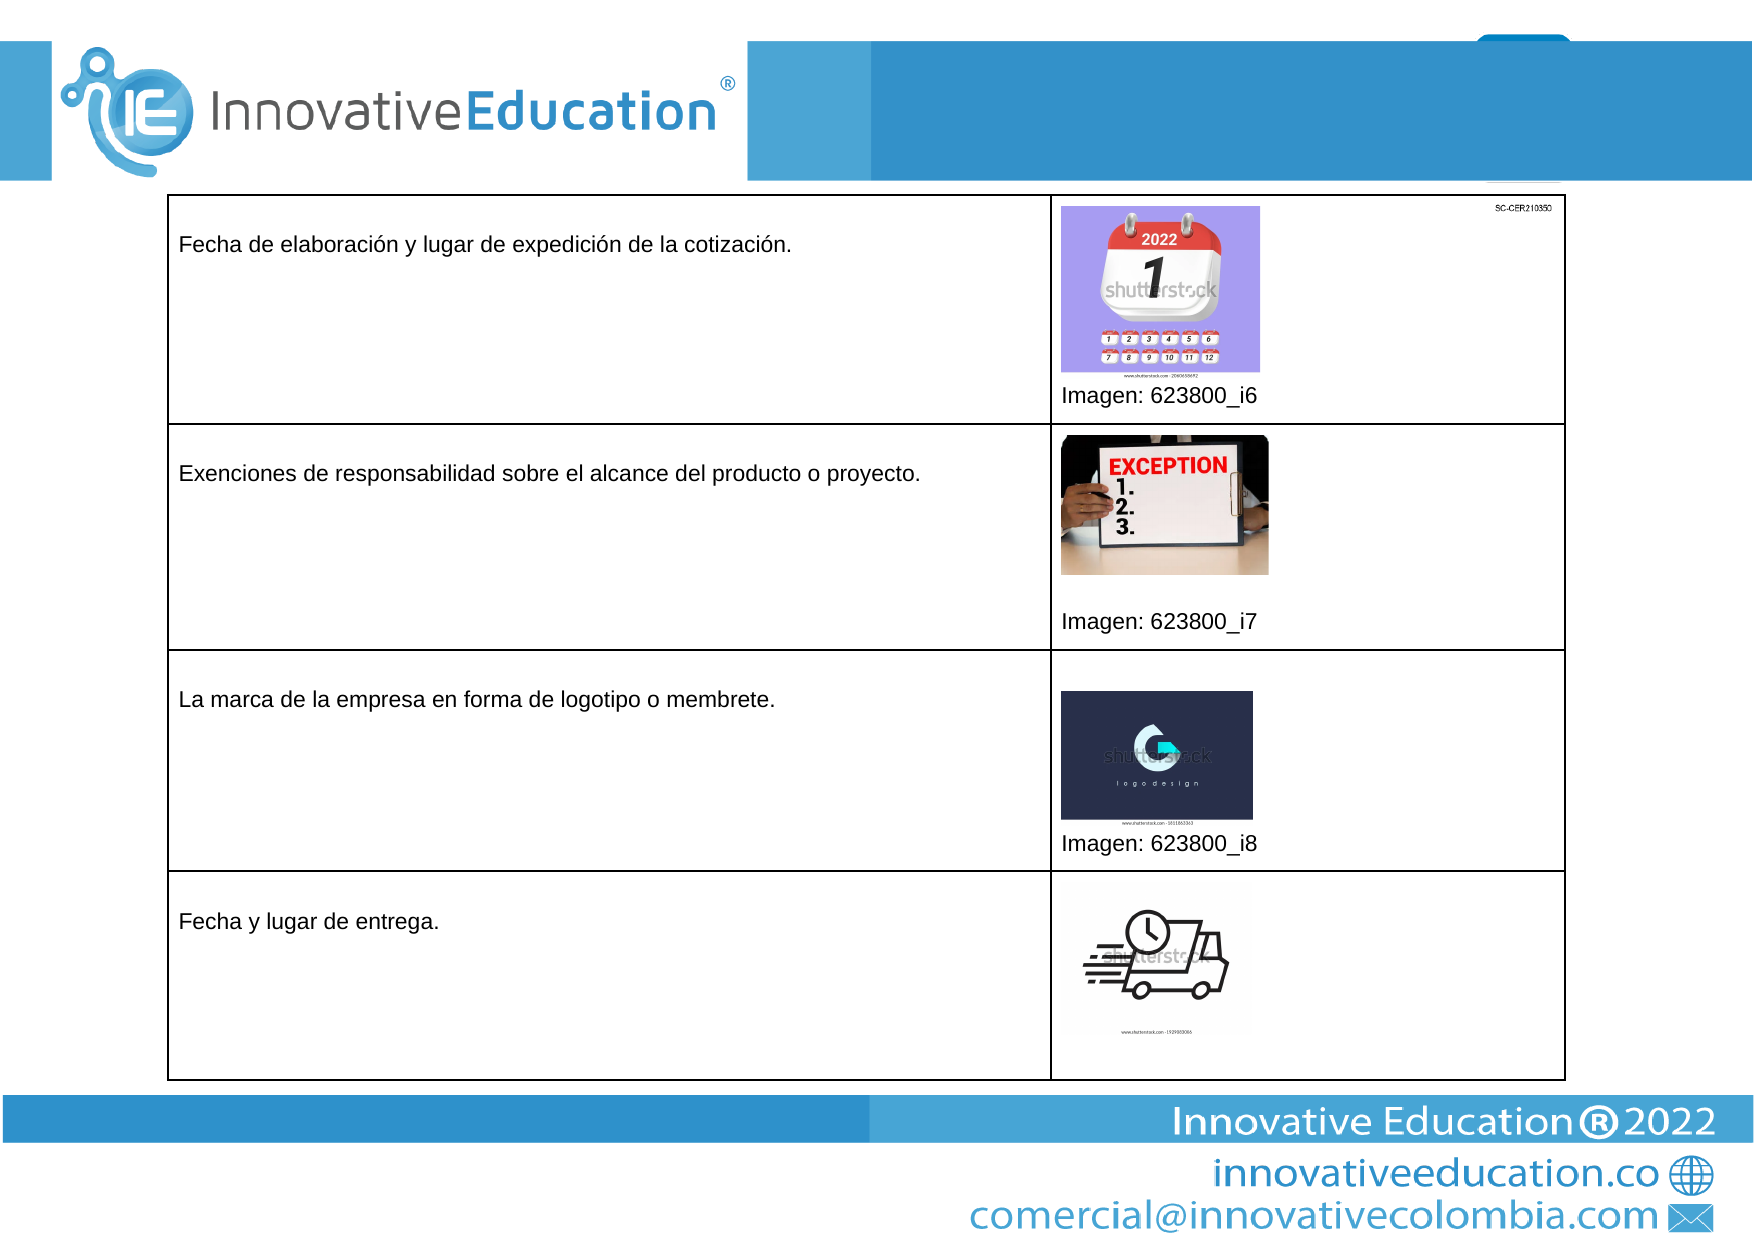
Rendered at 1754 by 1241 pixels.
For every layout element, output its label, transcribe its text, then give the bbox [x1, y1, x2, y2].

table_cell Fecha de elaboración y lugar de expedición de la cotización. [169, 196, 1050, 423]
table_cell Imagen: 623800_i8 [1052, 651, 1564, 870]
table_cell Imagen: 623800_i7 [1052, 425, 1564, 649]
picture [1061, 435, 1269, 575]
table_cell Exenciones de responsabilidad sobre el alcance del producto o proyecto. [169, 425, 1050, 649]
table_cell Imagen: 623800_i6 [1052, 196, 1564, 423]
picture [1061, 882, 1252, 1035]
picture [0, 28, 1752, 214]
table_cell Fecha y lugar de entrega. [169, 872, 1050, 1079]
picture [2, 1093, 1754, 1239]
picture [1061, 691, 1253, 826]
picture [1061, 206, 1261, 379]
table_cell Imagen: 623800_i9 [1052, 872, 1564, 1079]
table_cell La marca de la empresa en forma de logotipo o membrete. [169, 651, 1050, 870]
